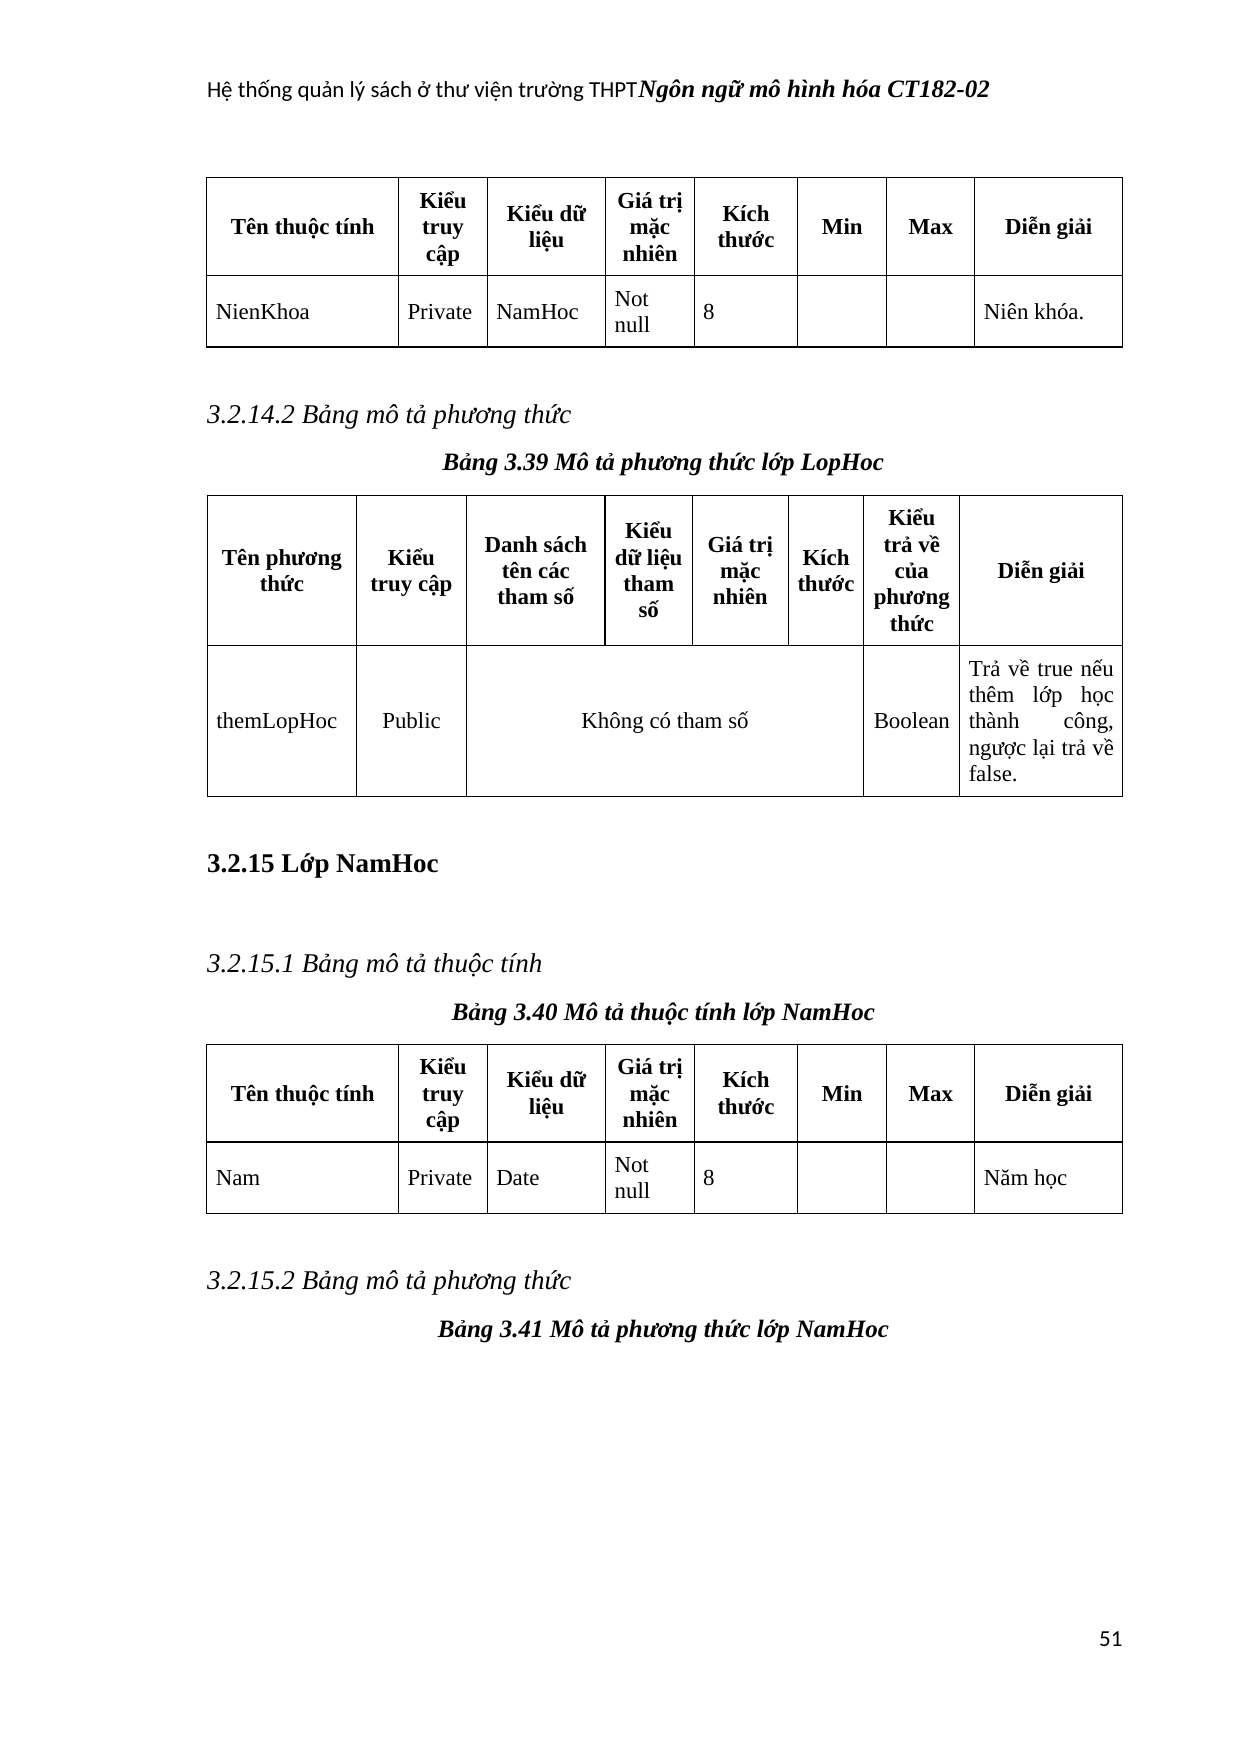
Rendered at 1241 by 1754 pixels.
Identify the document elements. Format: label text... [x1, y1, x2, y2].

table_header Giá trị mặc nhiên [693, 496, 788, 645]
subtitle Lớp NamHoc [207, 847, 1122, 878]
table_cell [887, 1143, 974, 1213]
table_header Diễn giải [975, 1045, 1122, 1141]
table_header Diễn giải [975, 178, 1122, 275]
table_cell Năm học [975, 1143, 1122, 1213]
table_header Max [887, 1045, 974, 1141]
table_header Tên thuộc tính [207, 178, 398, 275]
table_cell [798, 1143, 886, 1213]
table_cell [798, 276, 886, 346]
table_cell Không có tham số [467, 646, 863, 796]
table_header Min [798, 178, 886, 275]
table_cell Trả về true nếu thêm lớp học thành công, ngược lại trả về false. [960, 646, 1122, 796]
table_header Kiểu truy cập [399, 1045, 487, 1141]
table_cell Not null [606, 1143, 694, 1213]
table_cell Private [399, 1143, 487, 1213]
table_header Min [798, 1045, 886, 1141]
table_cell Boolean [864, 646, 959, 796]
table_header Kiểu dữ liệu tham số [606, 496, 692, 645]
table_cell [887, 276, 974, 346]
subtitle Bảng mô tả thuộc tính [207, 947, 1122, 978]
table_cell 8 [695, 276, 797, 346]
table_cell NienKhoa [207, 276, 398, 346]
subtitle Bảng mô tả phương thức [207, 398, 1122, 429]
table_header Giá trị mặc nhiên [606, 178, 694, 275]
subtitle Bảng mô tả phương thức [207, 1264, 1122, 1295]
table_header Kích thước [789, 496, 863, 645]
table_header Diễn giải [960, 496, 1122, 645]
table_header Max [887, 178, 974, 275]
table_header Danh sách tên các tham số [467, 496, 604, 645]
table_header Tên phương thức [208, 496, 356, 645]
table_header Kiểu truy cập [399, 178, 487, 275]
table_header Kiểu truy cập [357, 496, 466, 645]
table_cell Nam [207, 1143, 398, 1213]
table_header Kiểu dữ liệu [488, 1045, 605, 1141]
table_header Kiểu dữ liệu [488, 178, 605, 275]
table_cell Not null [606, 276, 694, 346]
table_header Giá trị mặc nhiên [606, 1045, 694, 1141]
table_cell Private [399, 276, 487, 346]
table_header Kiểu trả về của phương thức [864, 496, 959, 645]
table_cell themLopHoc [208, 646, 356, 796]
table_cell Niên khóa. [975, 276, 1122, 346]
table_cell Date [488, 1143, 605, 1213]
table_header Tên thuộc tính [207, 1045, 398, 1141]
table_cell NamHoc [488, 276, 605, 346]
table_header Kích thước [695, 178, 797, 275]
table_cell 8 [695, 1143, 797, 1213]
table_header Kích thước [695, 1045, 797, 1141]
table_cell Public [357, 646, 466, 796]
